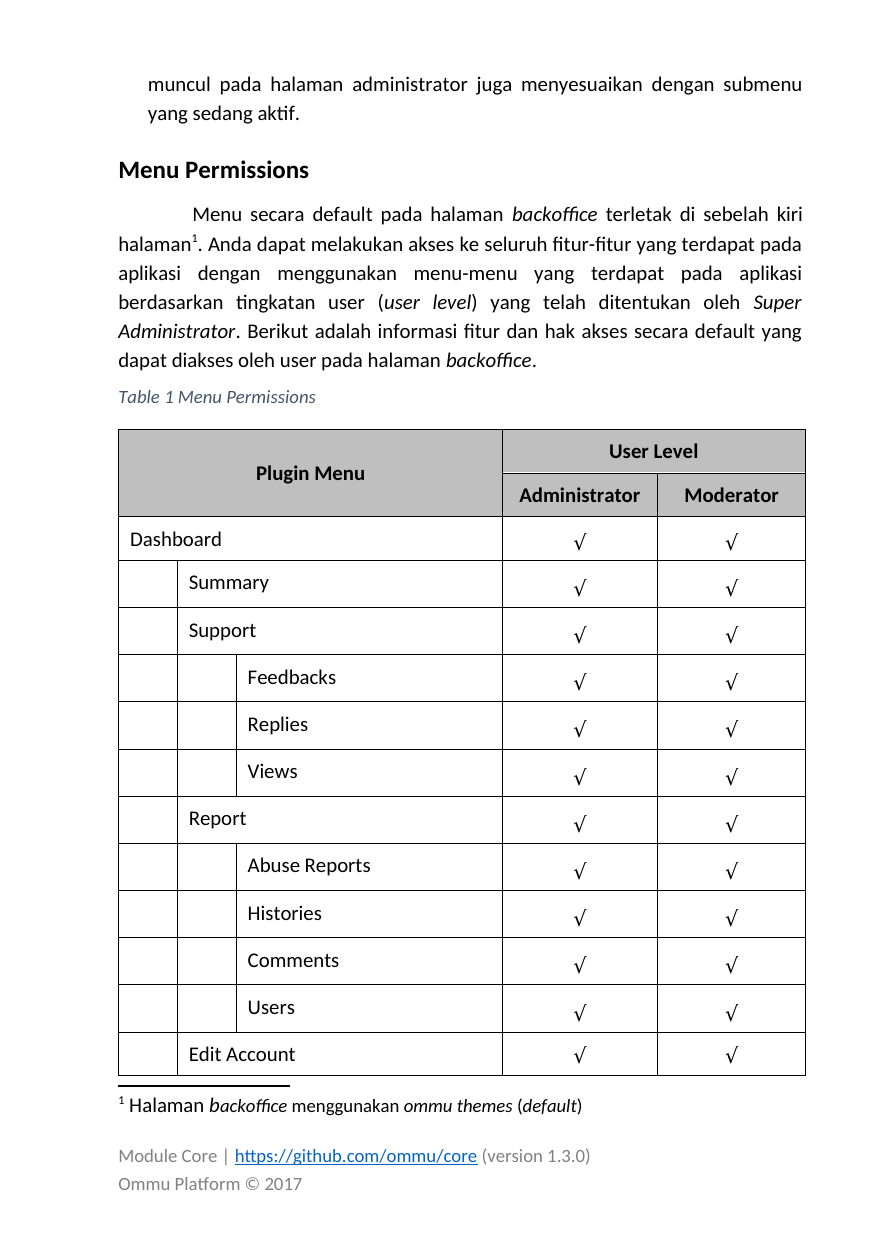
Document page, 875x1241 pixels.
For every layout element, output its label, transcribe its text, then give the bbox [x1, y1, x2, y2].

text Table 1 Menu Permissions [118, 385, 803, 408]
table_cell √ [503, 702, 657, 748]
table_cell √ [658, 1033, 805, 1075]
table_cell √ [503, 1033, 657, 1075]
table_cell √ [503, 844, 657, 890]
table_cell [119, 655, 177, 701]
table_cell √ [658, 938, 805, 984]
table_cell √ [503, 985, 657, 1032]
table_cell [178, 655, 236, 701]
table_cell √ [658, 702, 805, 748]
table_cell √ [658, 608, 805, 654]
table_cell √ [503, 938, 657, 984]
table_cell √ [503, 561, 657, 607]
table_cell [119, 561, 177, 607]
table_cell √ [503, 517, 657, 560]
table_cell √ [658, 797, 805, 843]
table_cell √ [503, 608, 657, 654]
table_cell √ [658, 750, 805, 796]
table_cell [119, 938, 177, 984]
table_cell √ [503, 750, 657, 796]
table_cell [119, 891, 177, 937]
table_cell √ [658, 891, 805, 937]
table_cell [178, 750, 236, 796]
table_cell [178, 844, 236, 890]
table_cell Users [237, 985, 502, 1032]
table_cell [178, 702, 236, 748]
table_cell Edit Account [178, 1033, 502, 1075]
table_cell Abuse Reports [237, 844, 502, 890]
table_cell [119, 608, 177, 654]
table_cell Views [237, 750, 502, 796]
table_cell √ [658, 655, 805, 701]
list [118, 71, 803, 125]
table_cell Histories [237, 891, 502, 937]
table_cell √ [503, 655, 657, 701]
table_header User Level [503, 430, 805, 472]
table_cell √ [503, 797, 657, 843]
table_cell [178, 938, 236, 984]
table_cell [119, 844, 177, 890]
table_cell Summary [178, 561, 502, 607]
table_cell [119, 985, 177, 1032]
table_cell [119, 750, 177, 796]
table_header Plugin Menu [119, 430, 502, 516]
table_cell √ [658, 561, 805, 607]
table_cell [119, 702, 177, 748]
table_cell [178, 985, 236, 1032]
table_cell √ [503, 891, 657, 937]
subtitle Menu Permissions [118, 154, 803, 185]
table_cell [119, 1033, 177, 1075]
table_cell √ [658, 985, 805, 1032]
table_cell √ [658, 517, 805, 560]
table_cell Feedbacks [237, 655, 502, 701]
table_cell Support [178, 608, 502, 654]
table_cell [178, 891, 236, 937]
table_cell Administrator [503, 474, 657, 516]
table_cell [119, 797, 177, 843]
table_cell Replies [237, 702, 502, 748]
table_cell √ [658, 844, 805, 890]
text Menu secara default pada halaman backoffice terletak di sebelah kiri halaman. Anda dapat melakukan akses ke seluruh fitur-fitur yang terdapat pada aplikasi dengan menggunakan menu-menu yang terdapat pada aplikasi berdasarkan tingkatan user (user level) yang telah ditentukan oleh Super Administrator. Berikut adalah informasi fitur dan hak akses secara default yang dapat diakses oleh user pada halaman backoffice. [118, 202, 803, 373]
table_cell Dashboard [119, 517, 502, 560]
table_cell Moderator [658, 474, 805, 516]
table_cell Comments [237, 938, 502, 984]
table_cell Report [178, 797, 502, 843]
